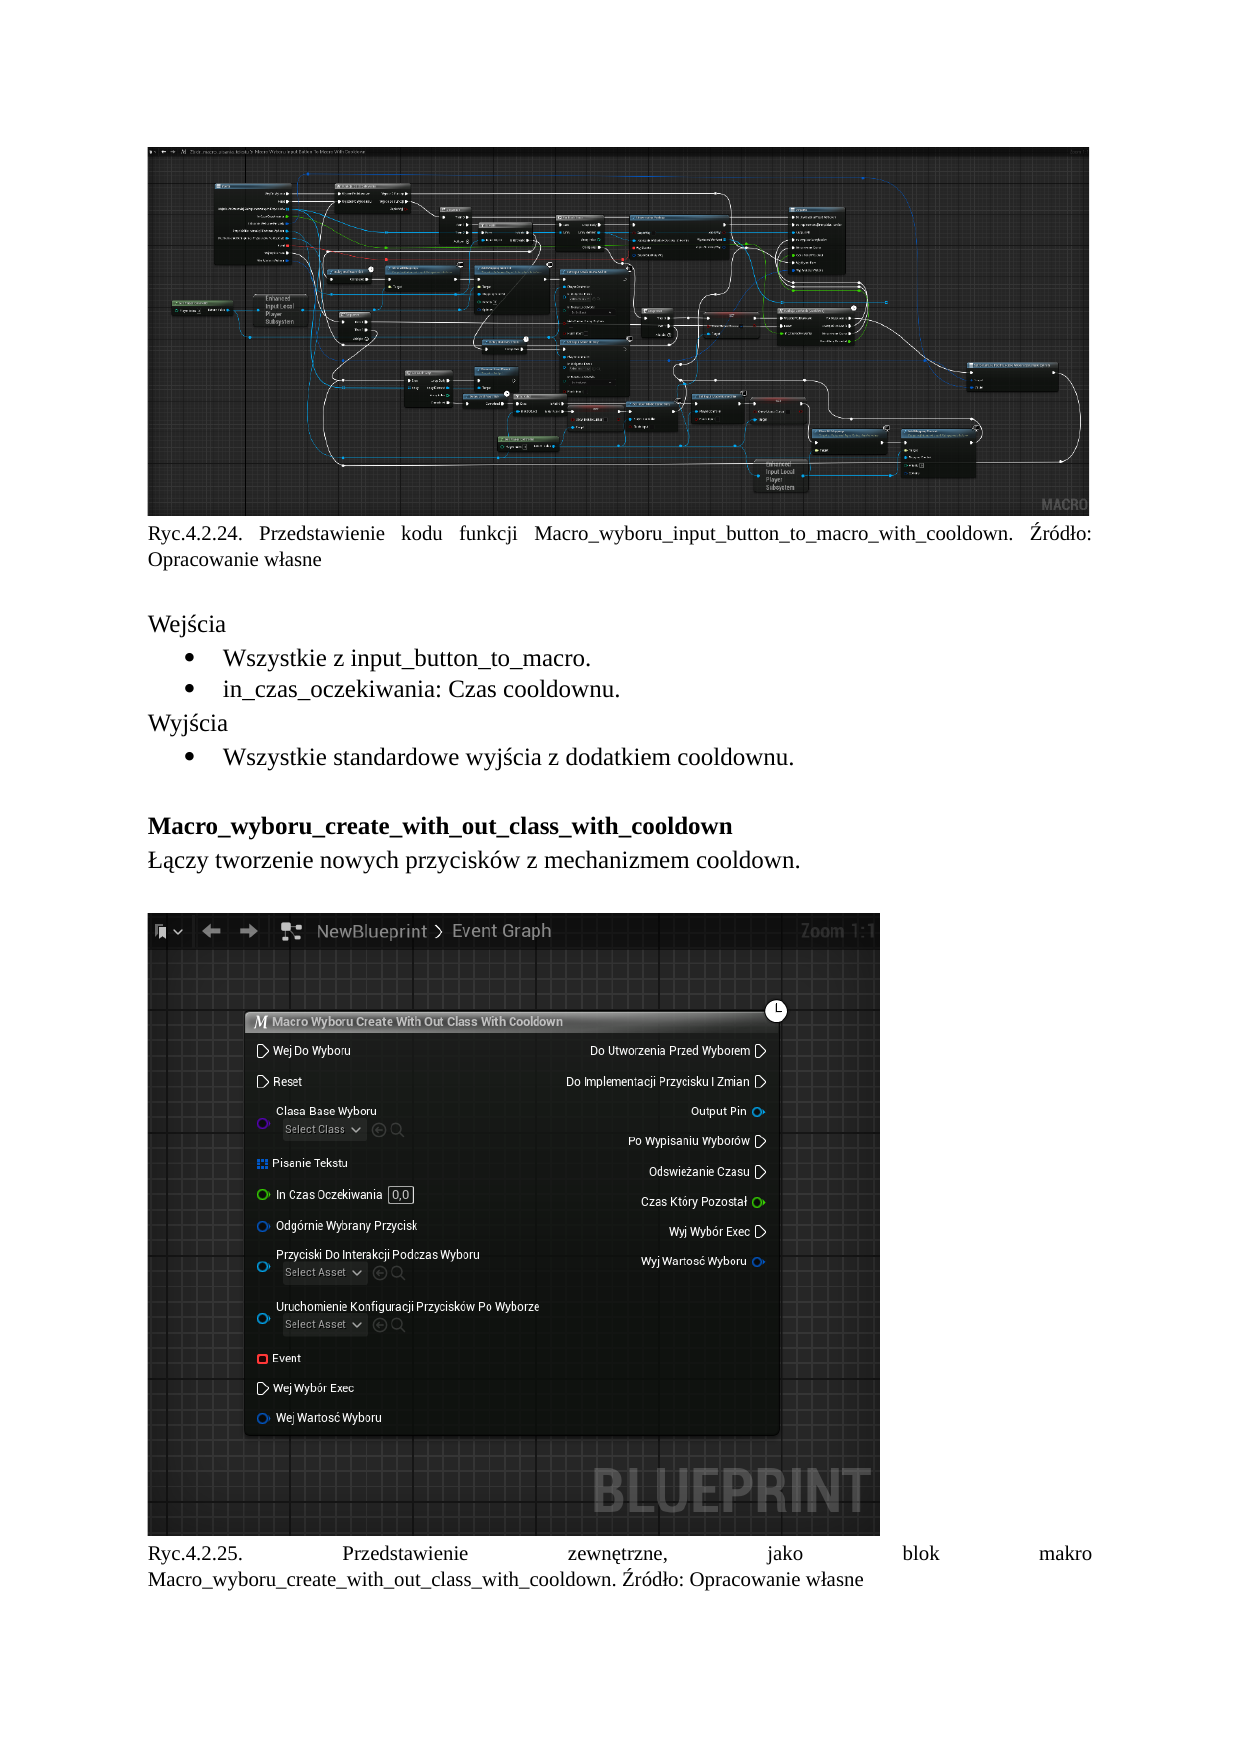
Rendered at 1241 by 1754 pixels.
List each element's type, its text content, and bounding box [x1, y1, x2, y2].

picture [147, 913, 880, 1536]
picture [147, 147, 1090, 516]
list Wszystkie standardowe wyjścia z dodatkiem cooldownu. [185, 742, 1093, 771]
text Macro_wyboru_create_with_out_class_with_cooldown [148, 811, 1093, 839]
text Łączy tworzenie nowych przycisków z mechanizmem cooldown. [148, 845, 1093, 874]
text Ryc.4.2.25. Przedstawienie zewnętrzne, jako blok makro Macro_wyboru_create_with_out_class_with_cooldown. Źródło: Opracowanie własne [148, 1541, 1093, 1591]
text Wyjścia [148, 708, 1093, 737]
text Wejścia [148, 609, 1093, 638]
list in_czas_oczekiwania: Czas cooldownu. [185, 674, 1093, 703]
text Ryc.4.2.24. Przedstawienie kodu funkcji Macro_wyboru_input_button_to_macro_with_cooldown. Źródło: Opracowanie własne [148, 521, 1093, 571]
list Wszystkie z input_button_to_macro. [185, 643, 1093, 672]
